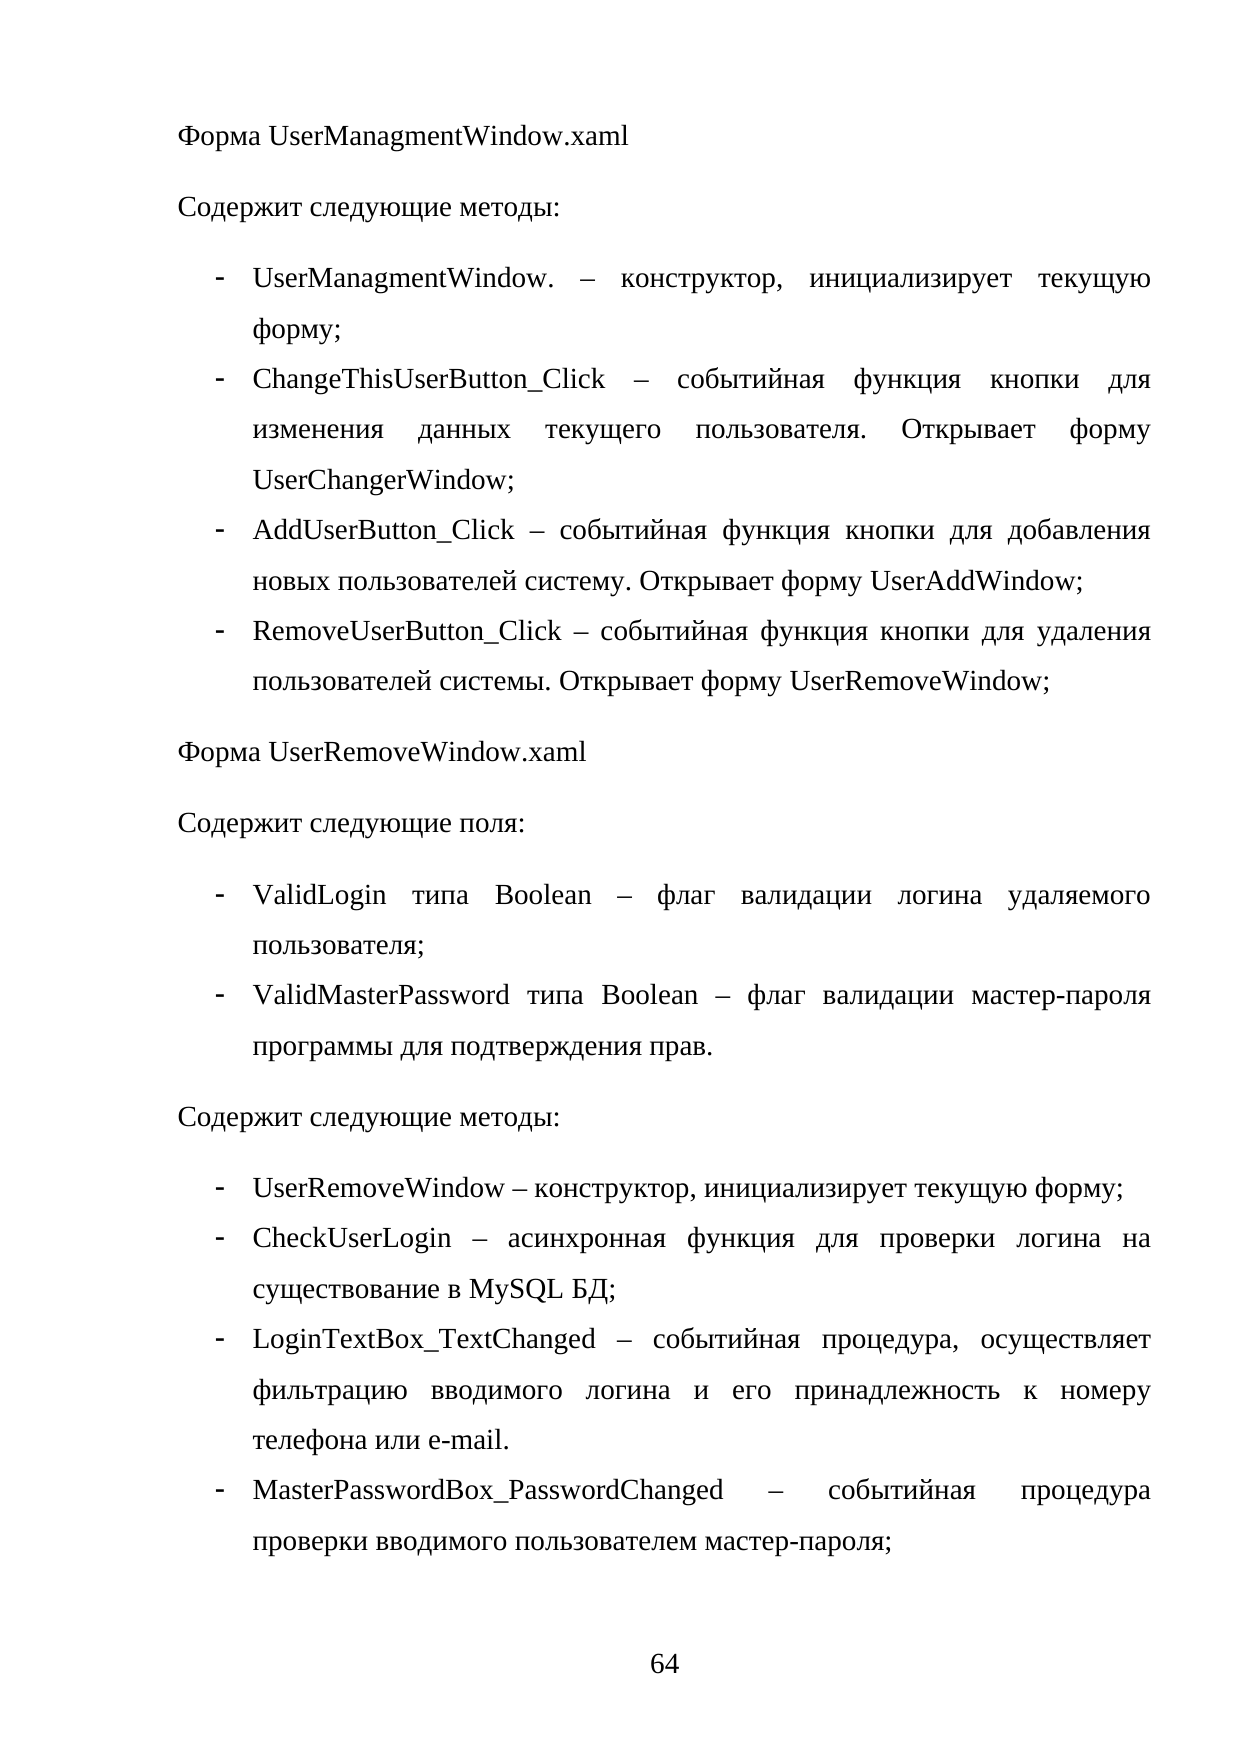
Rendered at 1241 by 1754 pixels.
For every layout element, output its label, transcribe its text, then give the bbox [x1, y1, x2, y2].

text Содержит следующие методы: [177, 189, 1152, 223]
text Форма UserRemoveWindow.xaml [177, 734, 1152, 768]
list UserRemoveWindow – конструктор, инициализирует текущую форму; [215, 1170, 1152, 1204]
list MasterPasswordBox_PasswordChanged – событийная процедура проверки вводимого пользователем мастер-пароля; [215, 1472, 1152, 1556]
list AddUserButton_Click – событийная функция кнопки для добавления новых пользователей систему. Открывает форму UserAddWindow; [215, 512, 1152, 596]
list CheckUserLogin – асинхронная функция для проверки логина на существование в MySQL БД; [215, 1221, 1152, 1304]
list ChangeThisUserButton_Click – событийная функция кнопки для изменения данных текущего пользователя. Открывает форму UserChangerWindow; [215, 361, 1152, 495]
list UserManagmentWindow. – конструктор, инициализирует текущую форму; [215, 260, 1152, 344]
text Содержит следующие методы: [177, 1099, 1152, 1133]
text Содержит следующие поля: [177, 806, 1152, 839]
list ValidMasterPassword типа Boolean – флаг валидации мастер-пароля программы для подтверждения прав. [215, 977, 1152, 1061]
list LoginTextBox_TextChanged – событийная процедура, осуществляет фильтрацию вводимого логина и его принадлежность к номеру телефона или e-mail. [215, 1321, 1152, 1456]
text Форма UserManagmentWindow.xaml [177, 118, 1152, 152]
list RemoveUserButton_Click – событийная функция кнопки для удаления пользователей системы. Открывает форму UserRemoveWindow; [215, 613, 1152, 697]
list ValidLogin типа Boolean – флаг валидации логина удаляемого пользователя; [215, 877, 1152, 961]
